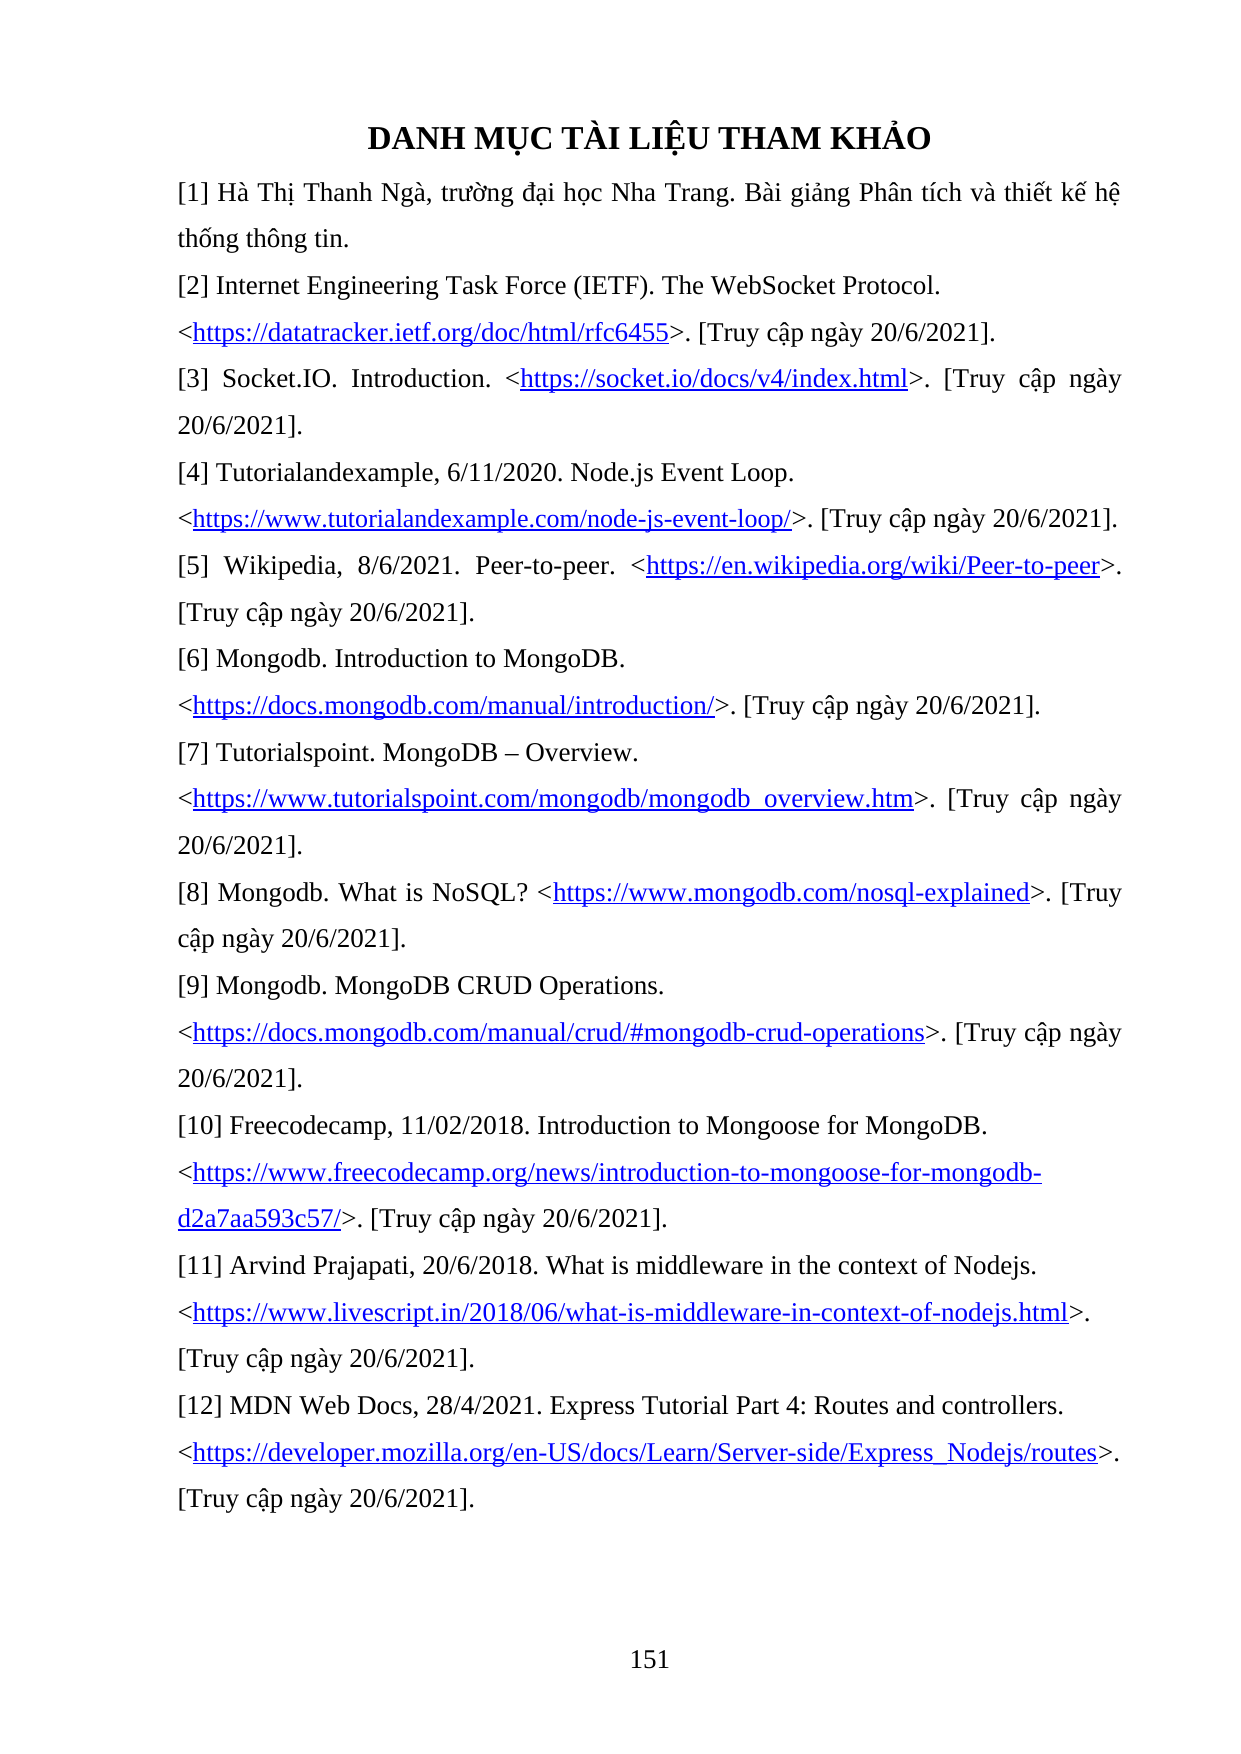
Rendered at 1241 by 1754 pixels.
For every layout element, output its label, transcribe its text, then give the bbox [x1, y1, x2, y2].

title DANH MỤC TÀI LIỆU THAM KHẢO [177, 118, 1122, 156]
text [1] Hà Thị Thanh Ngà, trường đại học Nha Trang. Bài giảng Phân tích và thiết kế hệ thống thông tin. [177, 176, 1122, 253]
list [5] Wikipedia, 8/6/2021. Peer-to-peer. <https://en.wikipedia.org/wiki/Peer-to-peer>. [Truy cập ngày 20/6/2021]. [177, 549, 1122, 627]
list [7] Tutorialspoint. MongoDB – Overview. [177, 736, 1122, 767]
list <https://www.livescript.in/2018/06/what-is-middleware-in-context-of-nodejs.html>. [Truy cập ngày 20/6/2021]. [177, 1296, 1122, 1373]
list [10] Freecodecamp, 11/02/2018. Introduction to Mongoose for MongoDB. [177, 1109, 1122, 1140]
list <https://developer.mozilla.org/en-US/docs/Learn/Server-side/Express_Nodejs/routes>. [Truy cập ngày 20/6/2021]. [177, 1436, 1122, 1513]
list [12] MDN Web Docs, 28/4/2021. Express Tutorial Part 4: Routes and controllers. [177, 1389, 1122, 1420]
list [4] Tutorialandexample, 6/11/2020. Node.js Event Loop. [177, 456, 1122, 487]
list [9] Mongodb. MongoDB CRUD Operations. [177, 969, 1122, 1000]
list <https://docs.mongodb.com/manual/crud/#mongodb-crud-operations>. [Truy cập ngày 20/6/2021]. [177, 1016, 1122, 1093]
list [3] Socket.IO. Introduction. <https://socket.io/docs/v4/index.html>. [Truy cập ngày 20/6/2021]. [177, 362, 1122, 440]
list <https://docs.mongodb.com/manual/introduction/>. [Truy cập ngày 20/6/2021]. [177, 689, 1122, 720]
list <https://www.tutorialandexample.com/node-js-event-loop/>. [Truy cập ngày 20/6/2021]. [177, 502, 1122, 533]
list [2] Internet Engineering Task Force (IETF). The WebSocket Protocol. [177, 269, 1122, 300]
list <https://datatracker.ietf.org/doc/html/rfc6455>. [Truy cập ngày 20/6/2021]. [177, 316, 1122, 347]
list [11] Arvind Prajapati, 20/6/2018. What is middleware in the context of Nodejs. [177, 1249, 1122, 1280]
list [8] Mongodb. What is NoSQL? <https://www.mongodb.com/nosql-explained>. [Truy cập ngày 20/6/2021]. [177, 876, 1122, 953]
list <https://www.tutorialspoint.com/mongodb/mongodb_overview.htm>. [Truy cập ngày 20/6/2021]. [177, 782, 1122, 860]
list <https://www.freecodecamp.org/news/introduction-to-mongoose-for-mongodb-d2a7aa593c57/>. [Truy cập ngày 20/6/2021]. [177, 1156, 1122, 1233]
list [6] Mongodb. Introduction to MongoDB. [177, 642, 1122, 673]
